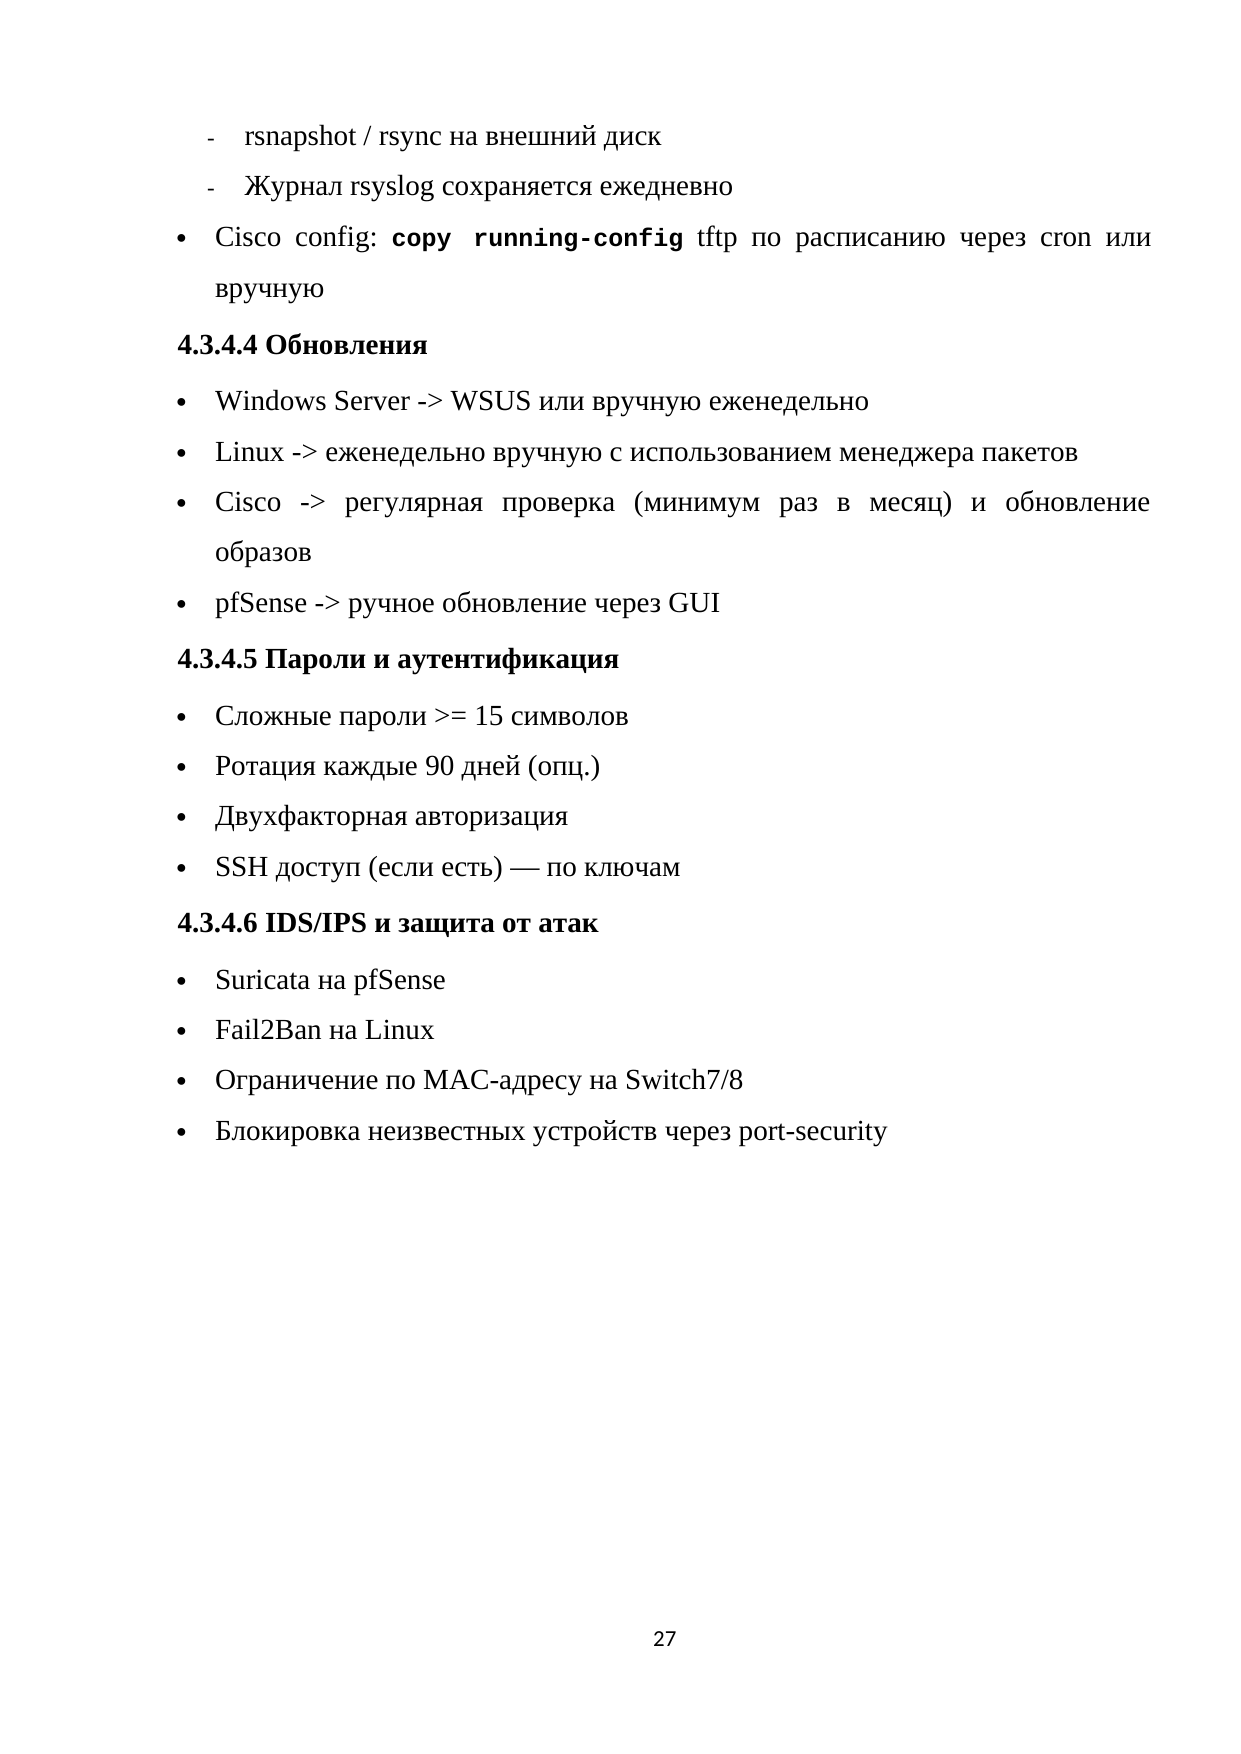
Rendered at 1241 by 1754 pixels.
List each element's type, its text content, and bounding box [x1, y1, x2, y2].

list Блокировка неизвестных устройств через port-security [177, 1113, 1152, 1146]
list Suricata на pfSense [177, 962, 1152, 995]
list Журнал rsyslog сохраняется ежедневно [207, 168, 1152, 202]
list Двухфакторная авторизация [177, 798, 1152, 832]
list rsnapshot / rsync на внешний диск [207, 118, 1152, 152]
list Cisco -> регулярная проверка (минимум раз в месяц) и обновление образов [177, 484, 1152, 568]
list Linux -> еженедельно вручную с использованием менеджера пакетов [177, 434, 1152, 467]
list Windows Server -> WSUS или вручную еженедельно [177, 383, 1152, 417]
list SSH доступ (если есть) — по ключам [177, 849, 1152, 882]
list Fail2Ban на Linux [177, 1012, 1152, 1046]
list Сложные пароли >= 15 символов [177, 698, 1152, 731]
text 4.3.4.4 Обновления [177, 327, 1152, 360]
text 4.3.4.6 IDS/IPS и защита от атак [177, 905, 1152, 939]
text 4.3.4.5 Пароли и аутентификация [177, 641, 1152, 675]
list Ротация каждые 90 дней (опц.) [177, 748, 1152, 782]
list Ограничение по MAC-адресу на Switch7/8 [177, 1062, 1152, 1096]
list Cisco config: copy running-config tftp по расписанию через cron или вручную [177, 219, 1152, 304]
list pfSense -> ручное обновление через GUI [177, 585, 1152, 618]
